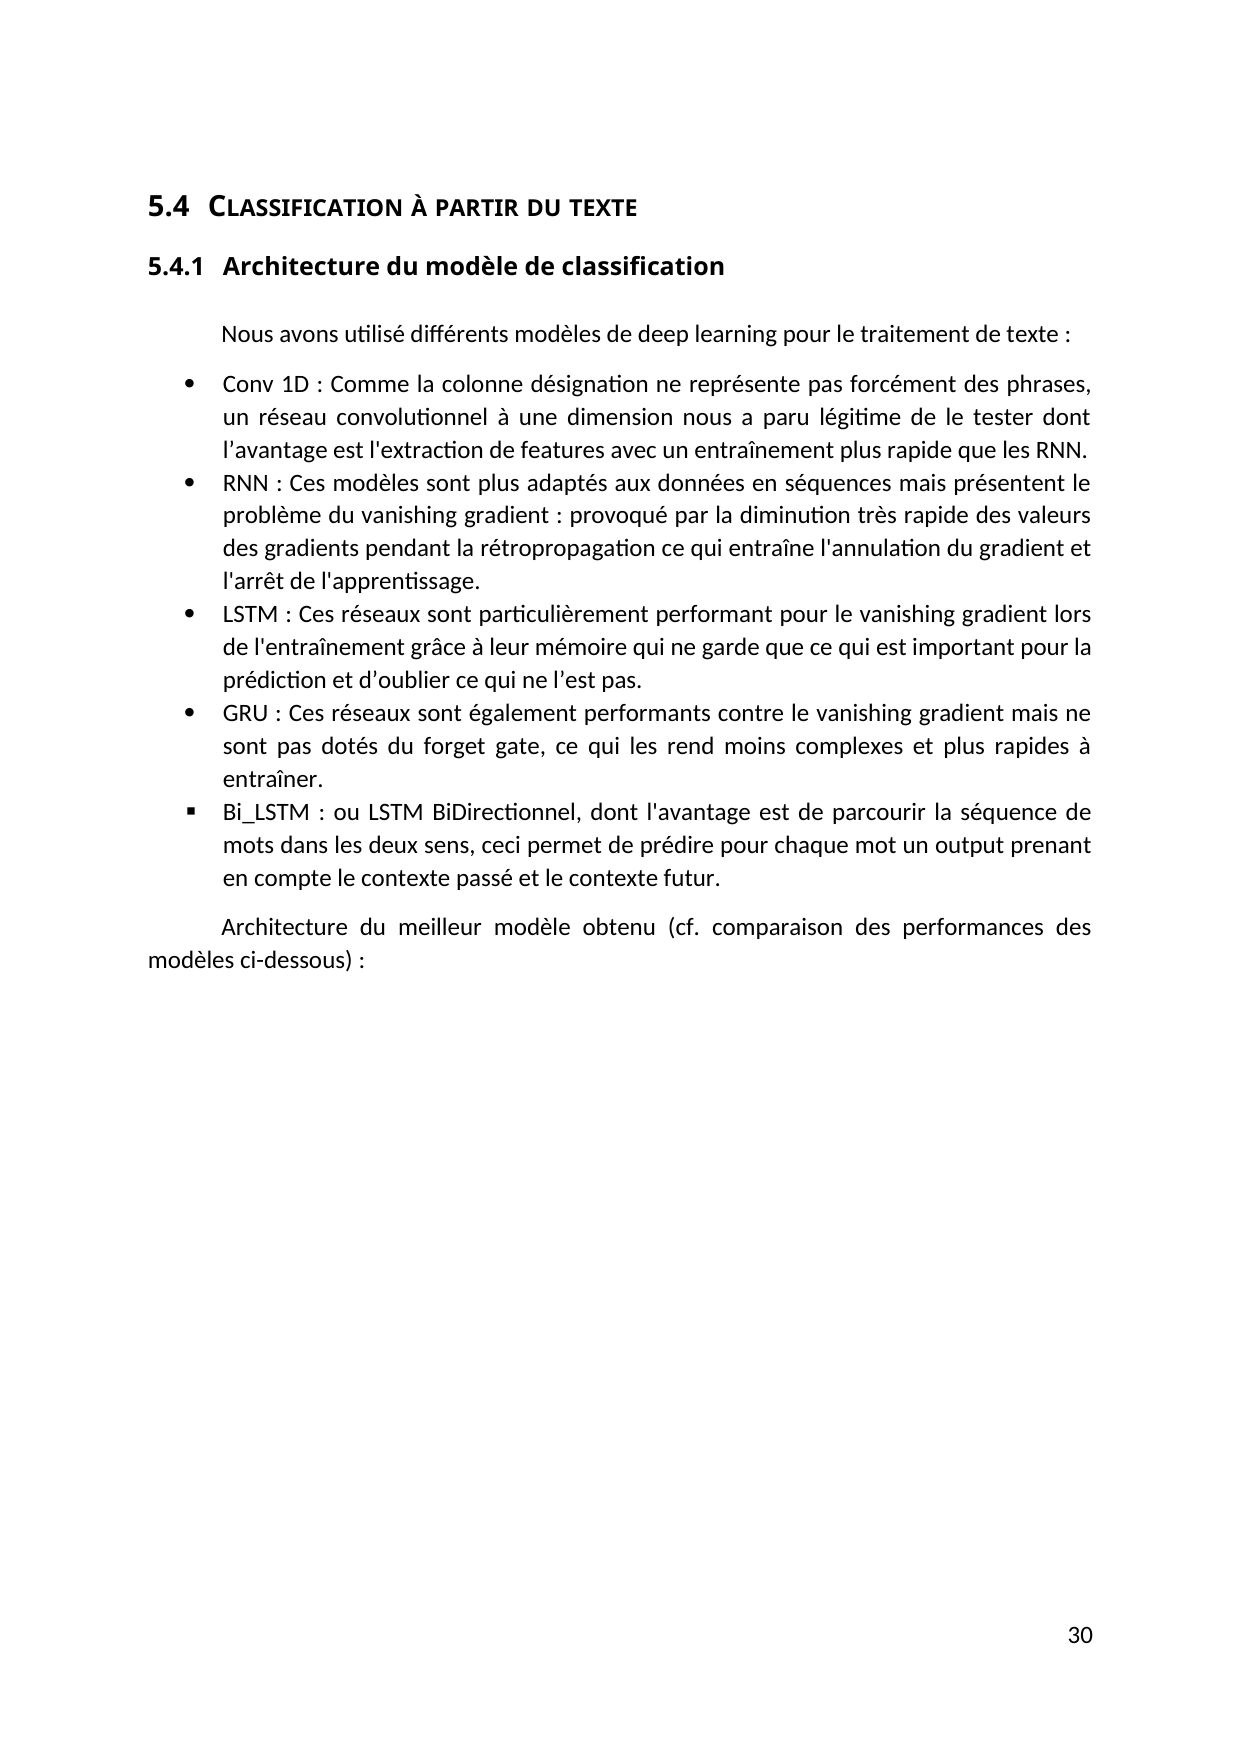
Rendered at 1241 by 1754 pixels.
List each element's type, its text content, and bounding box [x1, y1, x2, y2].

subtitle Classification à partir du texte [148, 185, 1093, 225]
list RNN : Ces modèles sont plus adaptés aux données en séquences mais présentent le problème du vanishing gradient : provoqué par la diminution très rapide des valeurs des gradients pendant la rétropropagation ce qui entraîne l'annulation du gradient et l'arrêt de l'apprentissage. [185, 467, 1093, 596]
text Nous avons utilisé différents modèles de deep learning pour le traitement de texte : [148, 318, 1093, 349]
text Architecture du meilleur modèle obtenu (cf. comparaison des performances des modèles ci-dessous) : [148, 911, 1093, 975]
list Conv 1D : Comme la colonne désignation ne représente pas forcément des phrases, un réseau convolutionnel à une dimension nous a paru légitime de le tester dont l’avantage est l'extraction de features avec un entraînement plus rapide que les RNN. [185, 368, 1093, 464]
list GRU : Ces réseaux sont également performants contre le vanishing gradient mais ne sont pas dotés du forget gate, ce qui les rend moins complexes et plus rapides à entraîner. [185, 697, 1093, 793]
list Bi_LSTM : ou LSTM BiDirectionnel, dont l'avantage est de parcourir la séquence de mots dans les deux sens, ceci permet de prédire pour chaque mot un output prenant en compte le contexte passé et le contexte futur. [185, 796, 1093, 892]
subtitle Architecture du modèle de classification [148, 249, 1093, 283]
list LSTM : Ces réseaux sont particulièrement performant pour le vanishing gradient lors de l'entraînement grâce à leur mémoire qui ne garde que ce qui est important pour la prédiction et d’oublier ce qui ne l’est pas. [185, 598, 1093, 695]
